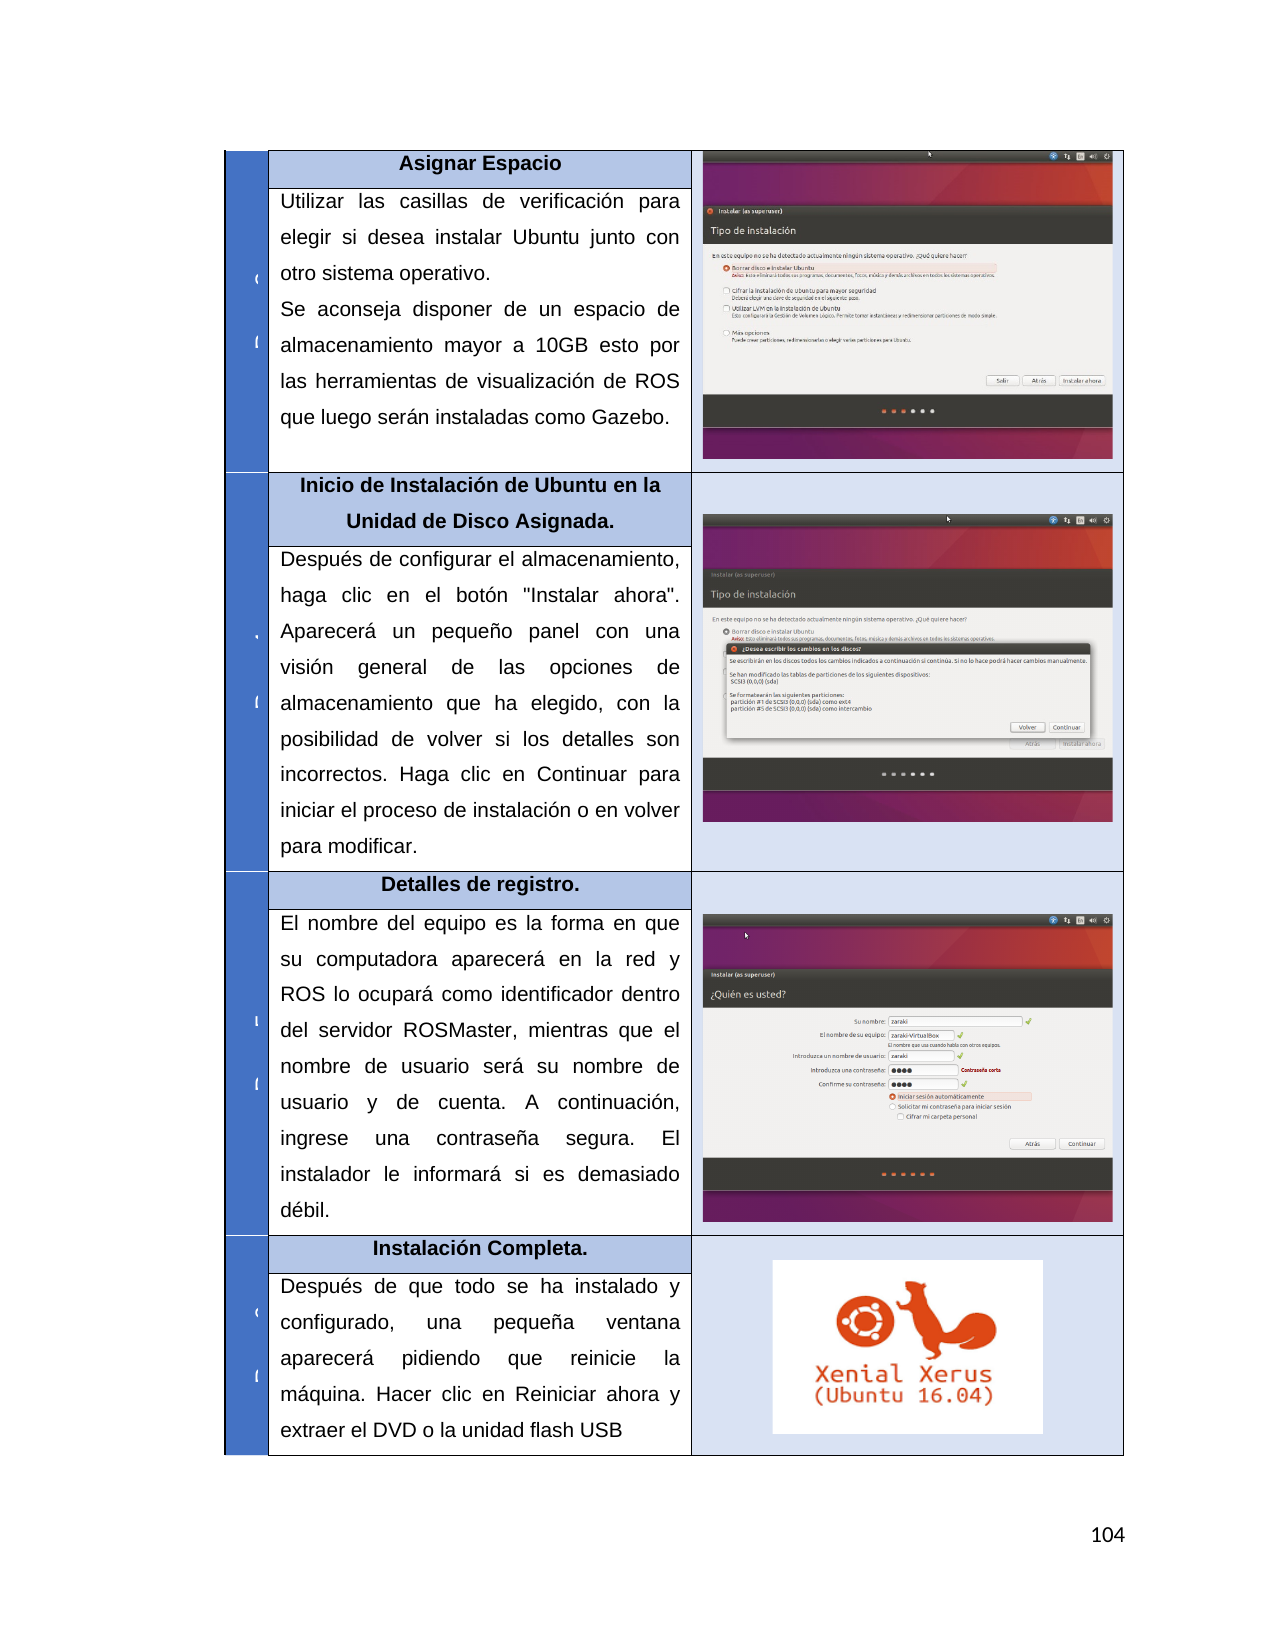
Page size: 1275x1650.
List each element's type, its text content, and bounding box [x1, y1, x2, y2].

table_cell Paso 3 [226, 151, 268, 472]
picture [702, 151, 1113, 459]
table_cell Instalación Completa. [269, 1236, 691, 1273]
table_cell Paso 5 [226, 872, 268, 1235]
table_cell El nombre del equipo es la forma en que su computadora aparecerá en la red y ROS lo ocupará como identificador dentro del servidor ROSMaster, mientras que el nombre de usuario será su nombre de usuario y de cuenta. A continuación, ingrese una contraseña segura. El instalador le informará si es demasiado débil. [269, 910, 691, 1235]
table_cell Después de configurar el almacenamiento, haga clic en el botón "Instalar ahora". Aparecerá un pequeño panel con una visión general de las opciones de almacenamiento que ha elegido, con la posibilidad de volver si los detalles son incorrectos. Haga clic en Continuar para iniciar el proceso de instalación o en volver para modificar. [269, 547, 691, 871]
picture [702, 514, 1113, 822]
table_cell Detalles de registro. [269, 872, 691, 909]
table_cell [692, 151, 1123, 472]
table_cell Asignar Espacio [269, 151, 691, 188]
table_cell [692, 1236, 1123, 1455]
table_cell Paso 6 [226, 1236, 268, 1455]
picture [772, 1260, 1043, 1434]
table_cell [692, 473, 1123, 871]
table_cell [692, 872, 1123, 1235]
table_cell Inicio de Instalación de Ubuntu en la Unidad de Disco Asignada. [269, 473, 691, 546]
table_cell Utilizar las casillas de verificación para elegir si desea instalar Ubuntu junto con otro sistema operativo. Se aconseja disponer de un espacio de almacenamiento mayor a 10GB esto por las herramientas de visualización de ROS que luego serán instaladas como Gazebo. [269, 189, 691, 472]
table_cell Después de que todo se ha instalado y configurado, una pequeña ventana aparecerá pidiendo que reinicie la máquina. Hacer clic en Reiniciar ahora y extraer el DVD o la unidad flash USB [269, 1274, 691, 1455]
table_cell Paso 4 [226, 473, 268, 871]
picture [702, 914, 1113, 1222]
